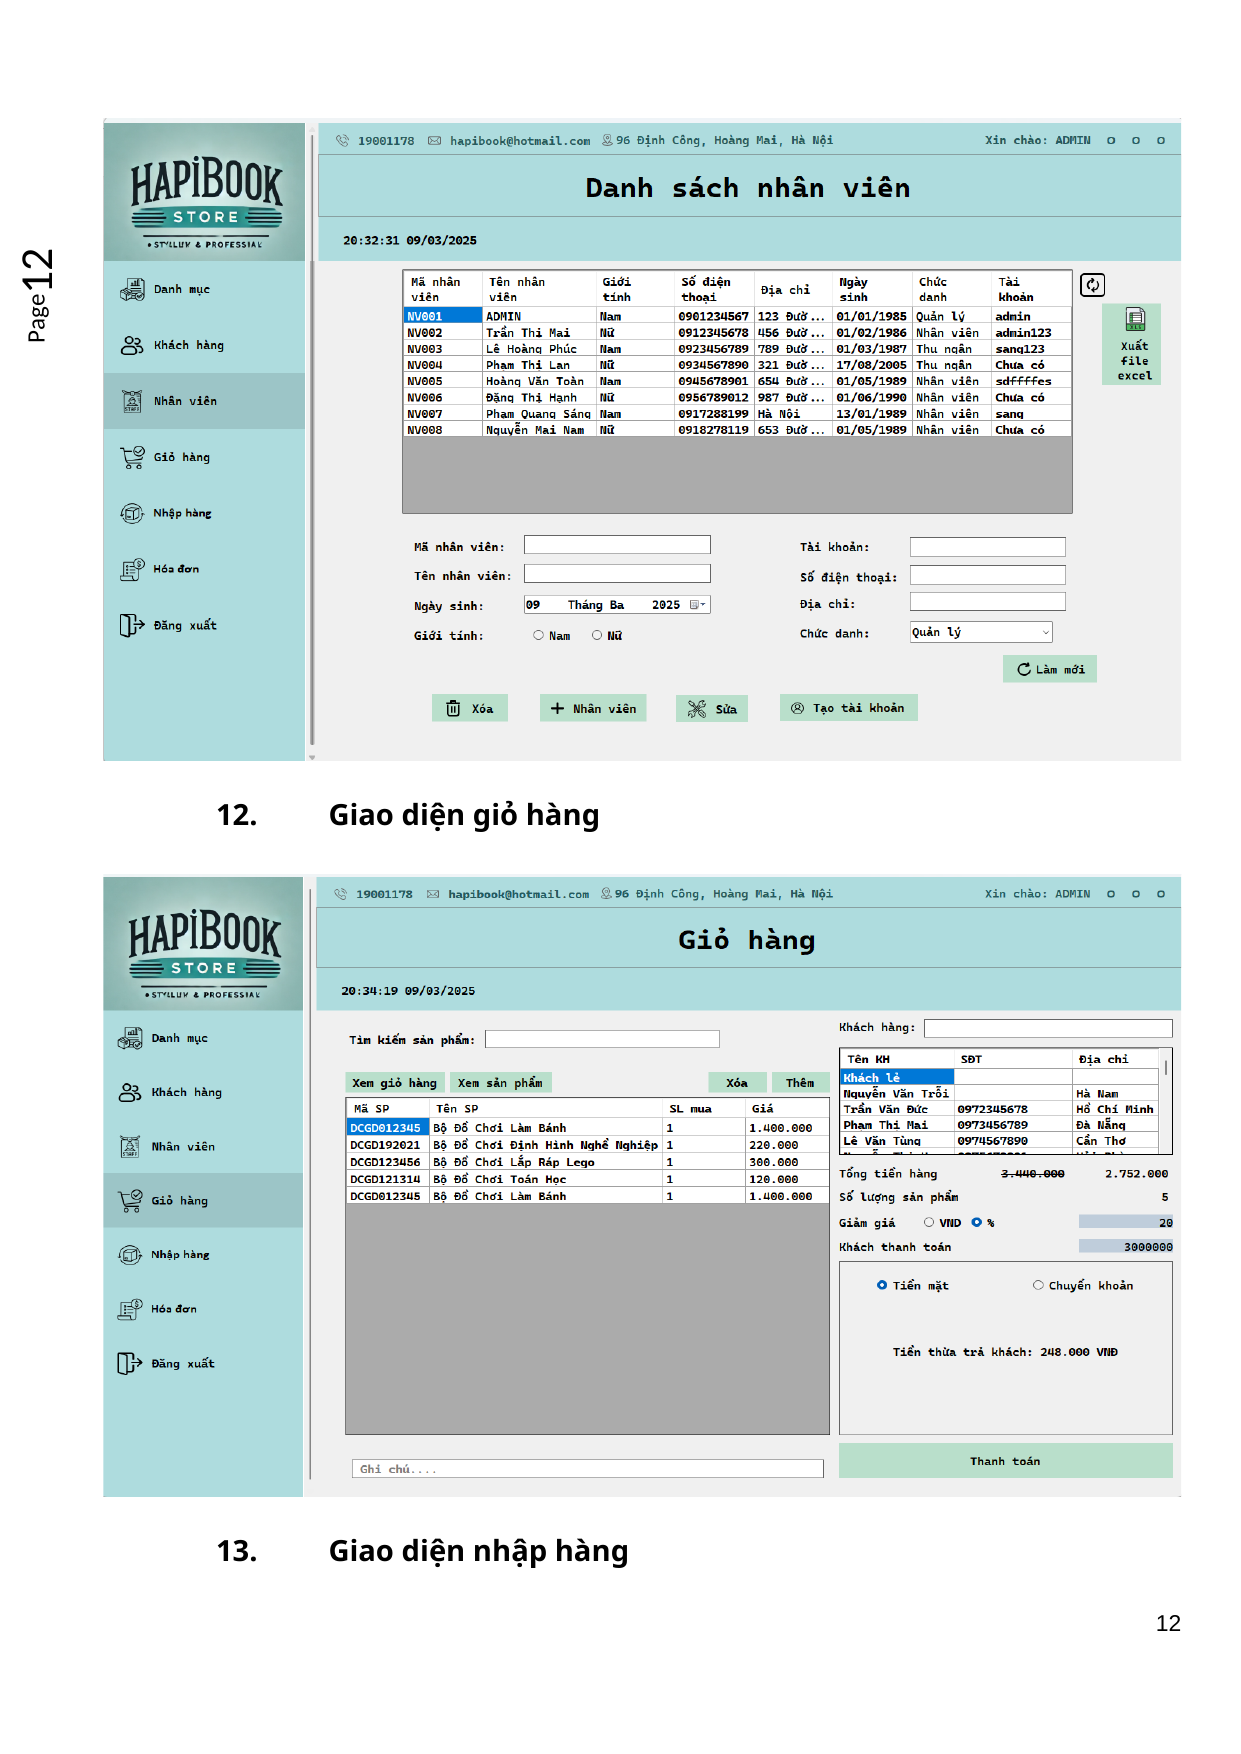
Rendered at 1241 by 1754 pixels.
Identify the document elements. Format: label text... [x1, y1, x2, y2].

picture [103, 118, 1182, 761]
list Giao diện giỏ hàng [216, 795, 1181, 834]
picture [103, 874, 1182, 1497]
list Giao diện nhập hàng [216, 1530, 1181, 1570]
